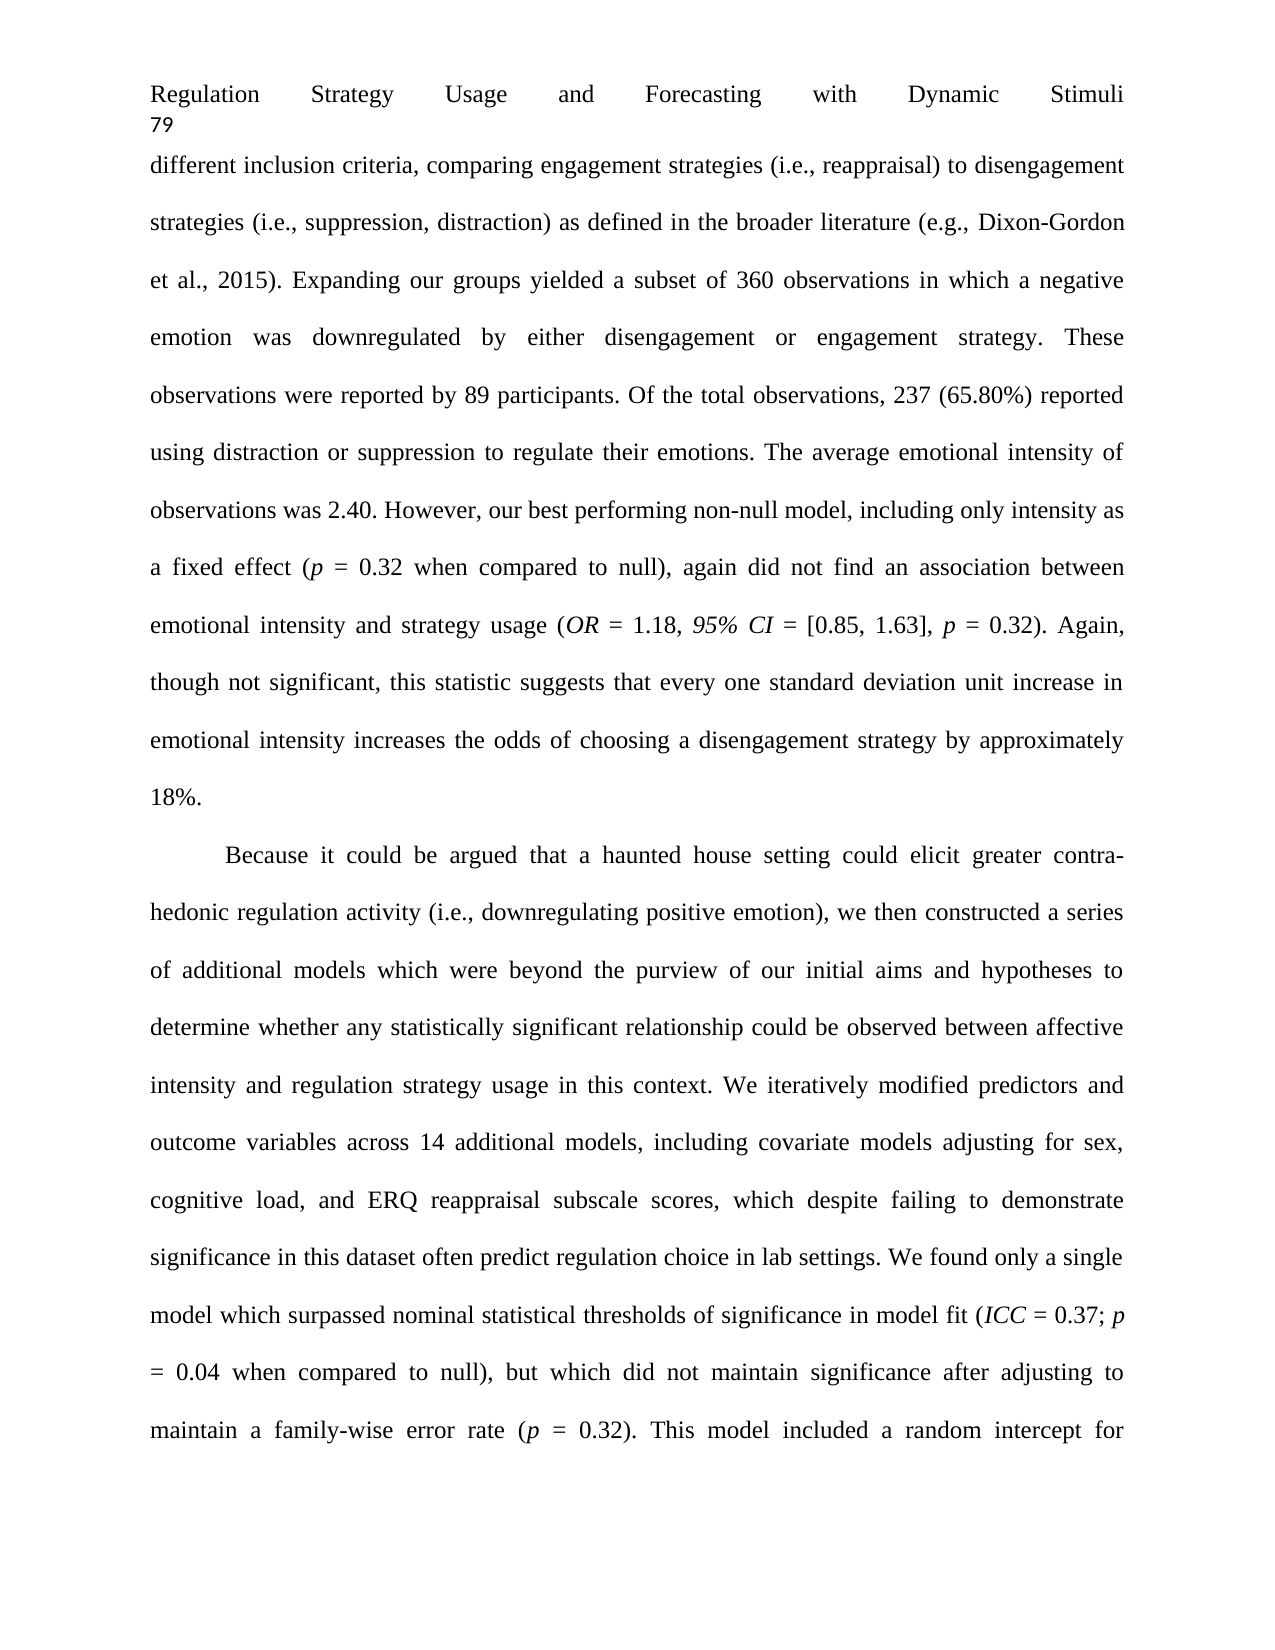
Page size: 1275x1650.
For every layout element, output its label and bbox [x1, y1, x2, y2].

text [150, 150, 1125, 811]
text [150, 840, 1125, 1444]
